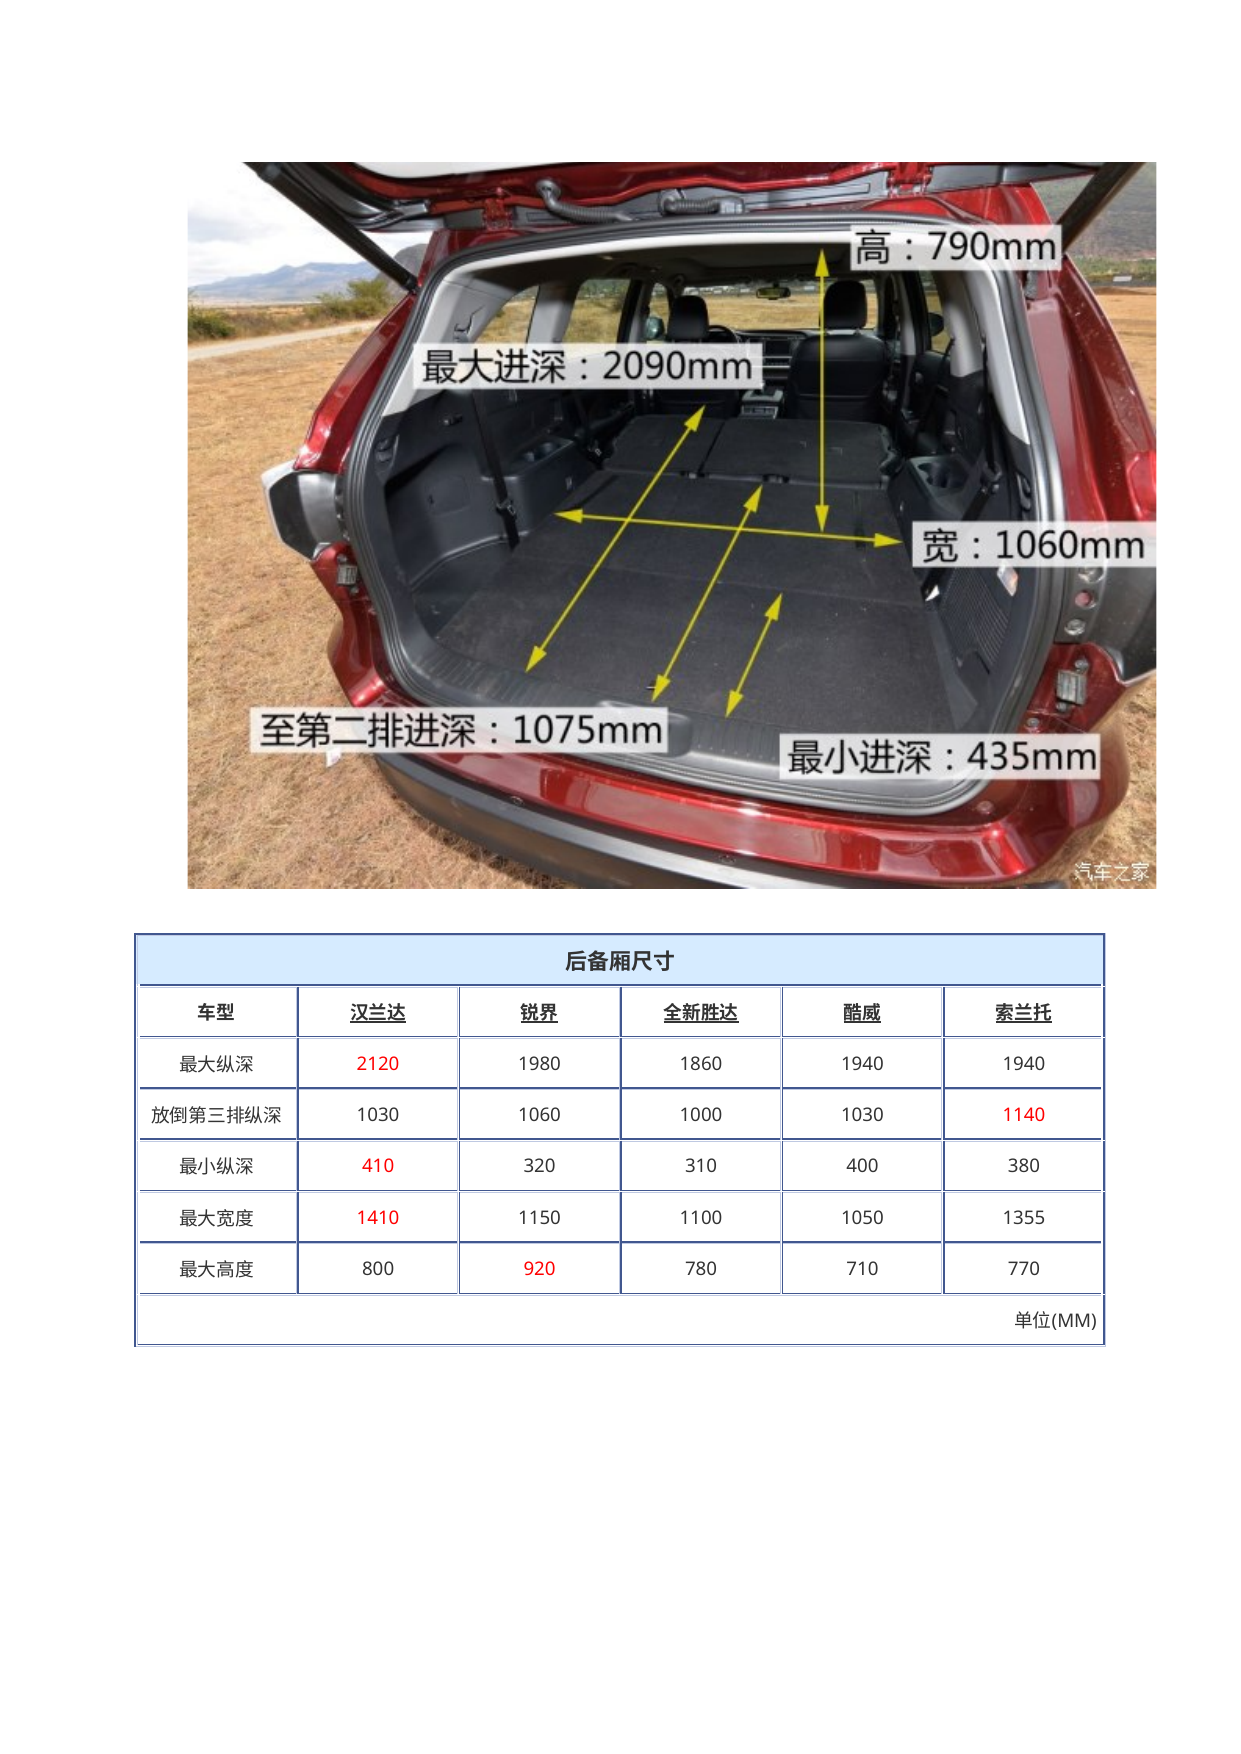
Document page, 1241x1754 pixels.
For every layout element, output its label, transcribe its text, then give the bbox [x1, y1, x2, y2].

table_cell 1050 [783, 1193, 941, 1241]
table_cell 1150 [460, 1193, 619, 1241]
table_cell 全新胜达 [622, 988, 780, 1036]
table_cell 1060 [460, 1090, 619, 1138]
table_cell 320 [460, 1142, 619, 1190]
table_cell 最大宽度 [136, 1190, 297, 1241]
table_cell 400 [783, 1142, 941, 1190]
picture [187, 162, 1157, 889]
table_cell 770 [945, 1241, 1103, 1292]
table_cell 1355 [943, 1190, 1104, 1241]
table_cell 最大纵深 [136, 1036, 297, 1087]
table_cell 1030 [783, 1090, 941, 1138]
table_cell 410 [299, 1142, 457, 1190]
table_cell 汉兰达 [299, 988, 457, 1036]
table_cell 最大高度 [138, 1241, 296, 1292]
table_cell 索兰托 [945, 984, 1104, 1036]
table_cell 800 [299, 1244, 457, 1292]
table_cell 放倒第三排纵深 [138, 1087, 296, 1138]
table_cell 最小纵深 [138, 1138, 296, 1190]
table_cell 1140 [945, 1087, 1103, 1138]
table_cell 单位(MM) [138, 1293, 1104, 1344]
table_cell 1860 [622, 1039, 780, 1087]
table_cell 酷威 [783, 988, 941, 1036]
table_cell 锐界 [460, 988, 619, 1036]
table_cell 780 [622, 1244, 780, 1292]
table_cell 1980 [460, 1039, 619, 1087]
table_cell 710 [783, 1244, 941, 1292]
table_cell 1410 [299, 1193, 457, 1241]
table_cell 380 [945, 1138, 1104, 1190]
table_cell 车型 [138, 984, 296, 1036]
table_cell 1940 [943, 1036, 1104, 1087]
table_cell 1100 [622, 1193, 780, 1241]
table_cell 1000 [622, 1090, 780, 1138]
table_header 后备厢尺寸 [138, 936, 1103, 984]
table_cell 2120 [299, 1039, 457, 1087]
table_cell 920 [460, 1244, 619, 1292]
table_cell 1940 [783, 1039, 941, 1087]
table_cell 1030 [299, 1090, 457, 1138]
table_cell 310 [622, 1142, 780, 1190]
